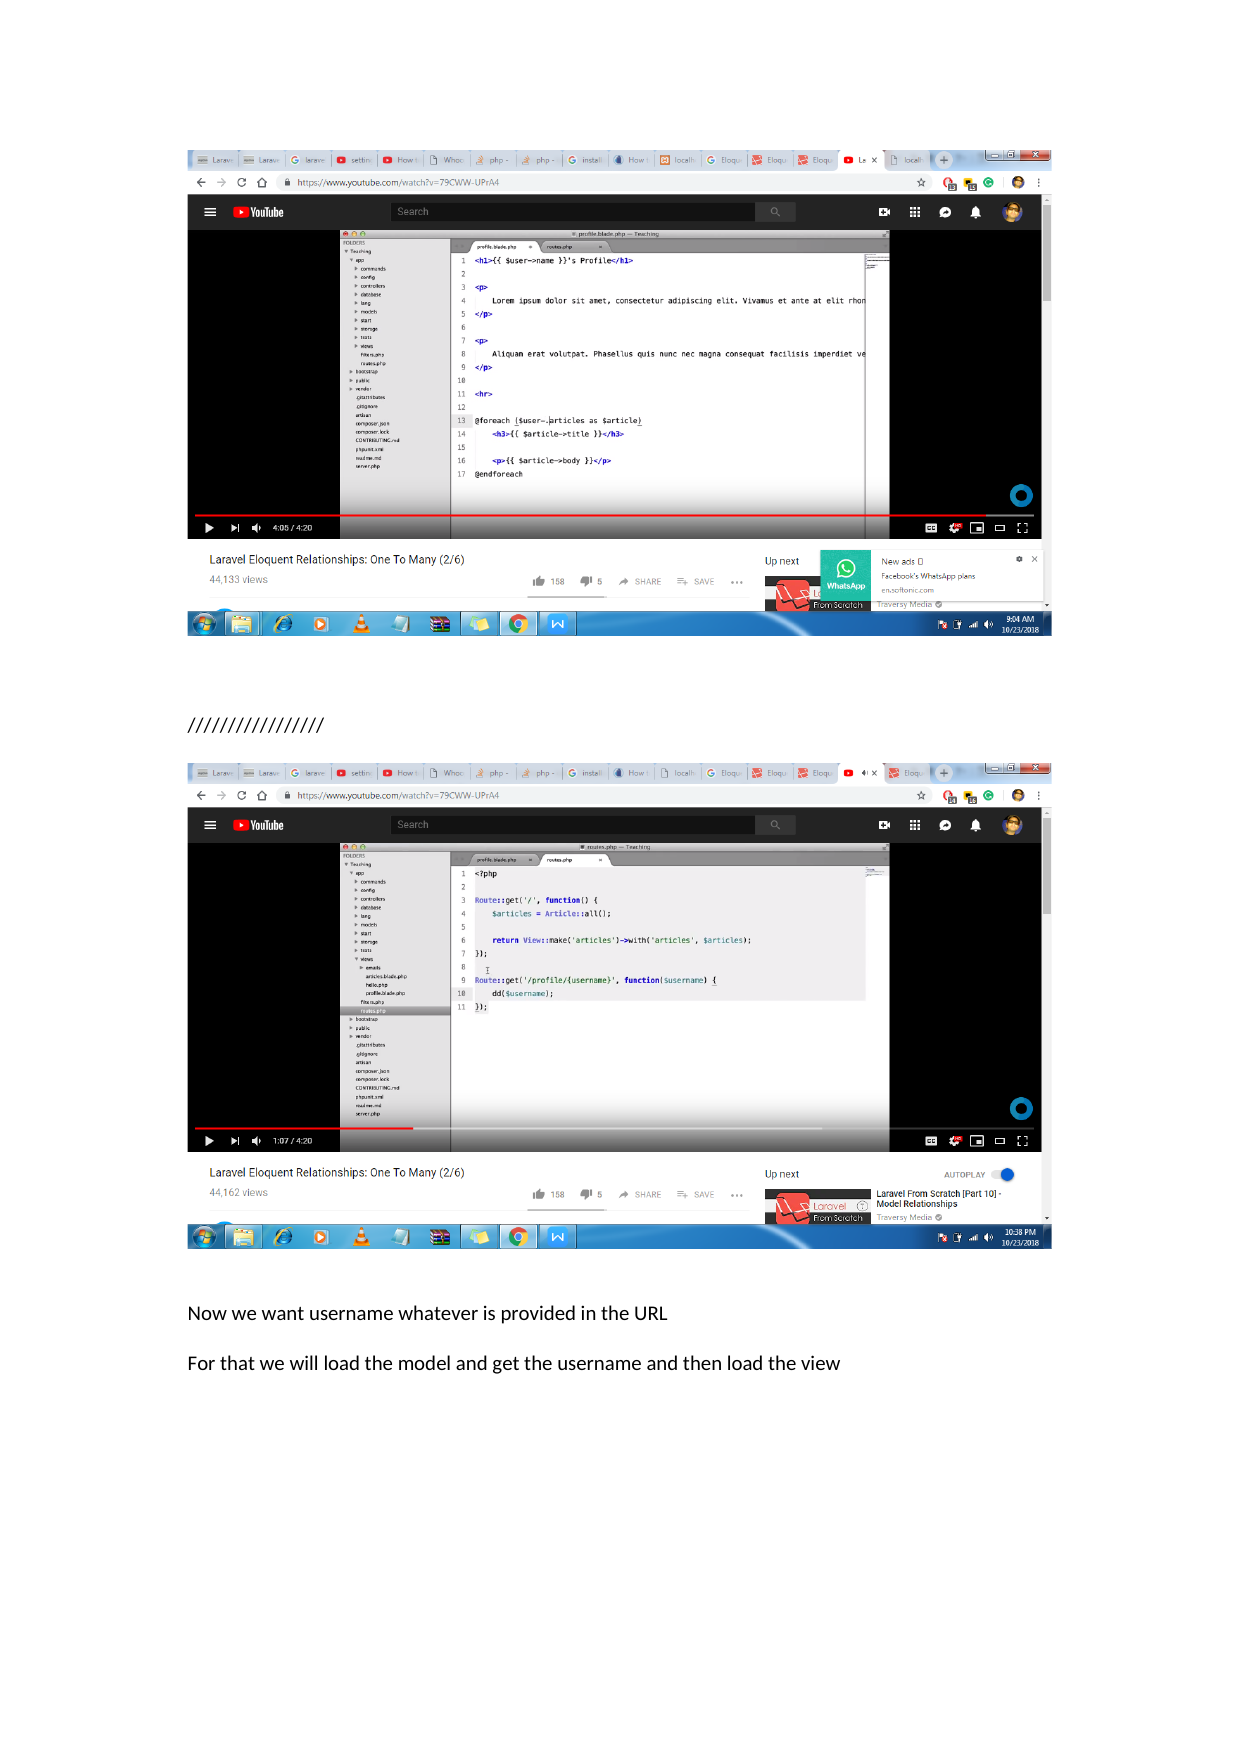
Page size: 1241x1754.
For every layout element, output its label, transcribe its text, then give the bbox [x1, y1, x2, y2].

text Now we want username whatever is provided in the URL [187, 1300, 1053, 1325]
text For that we will load the model and get the username and then load the view [187, 1351, 1053, 1376]
picture [187, 150, 1052, 636]
text ///////////////// [187, 712, 1053, 738]
picture [187, 763, 1052, 1249]
